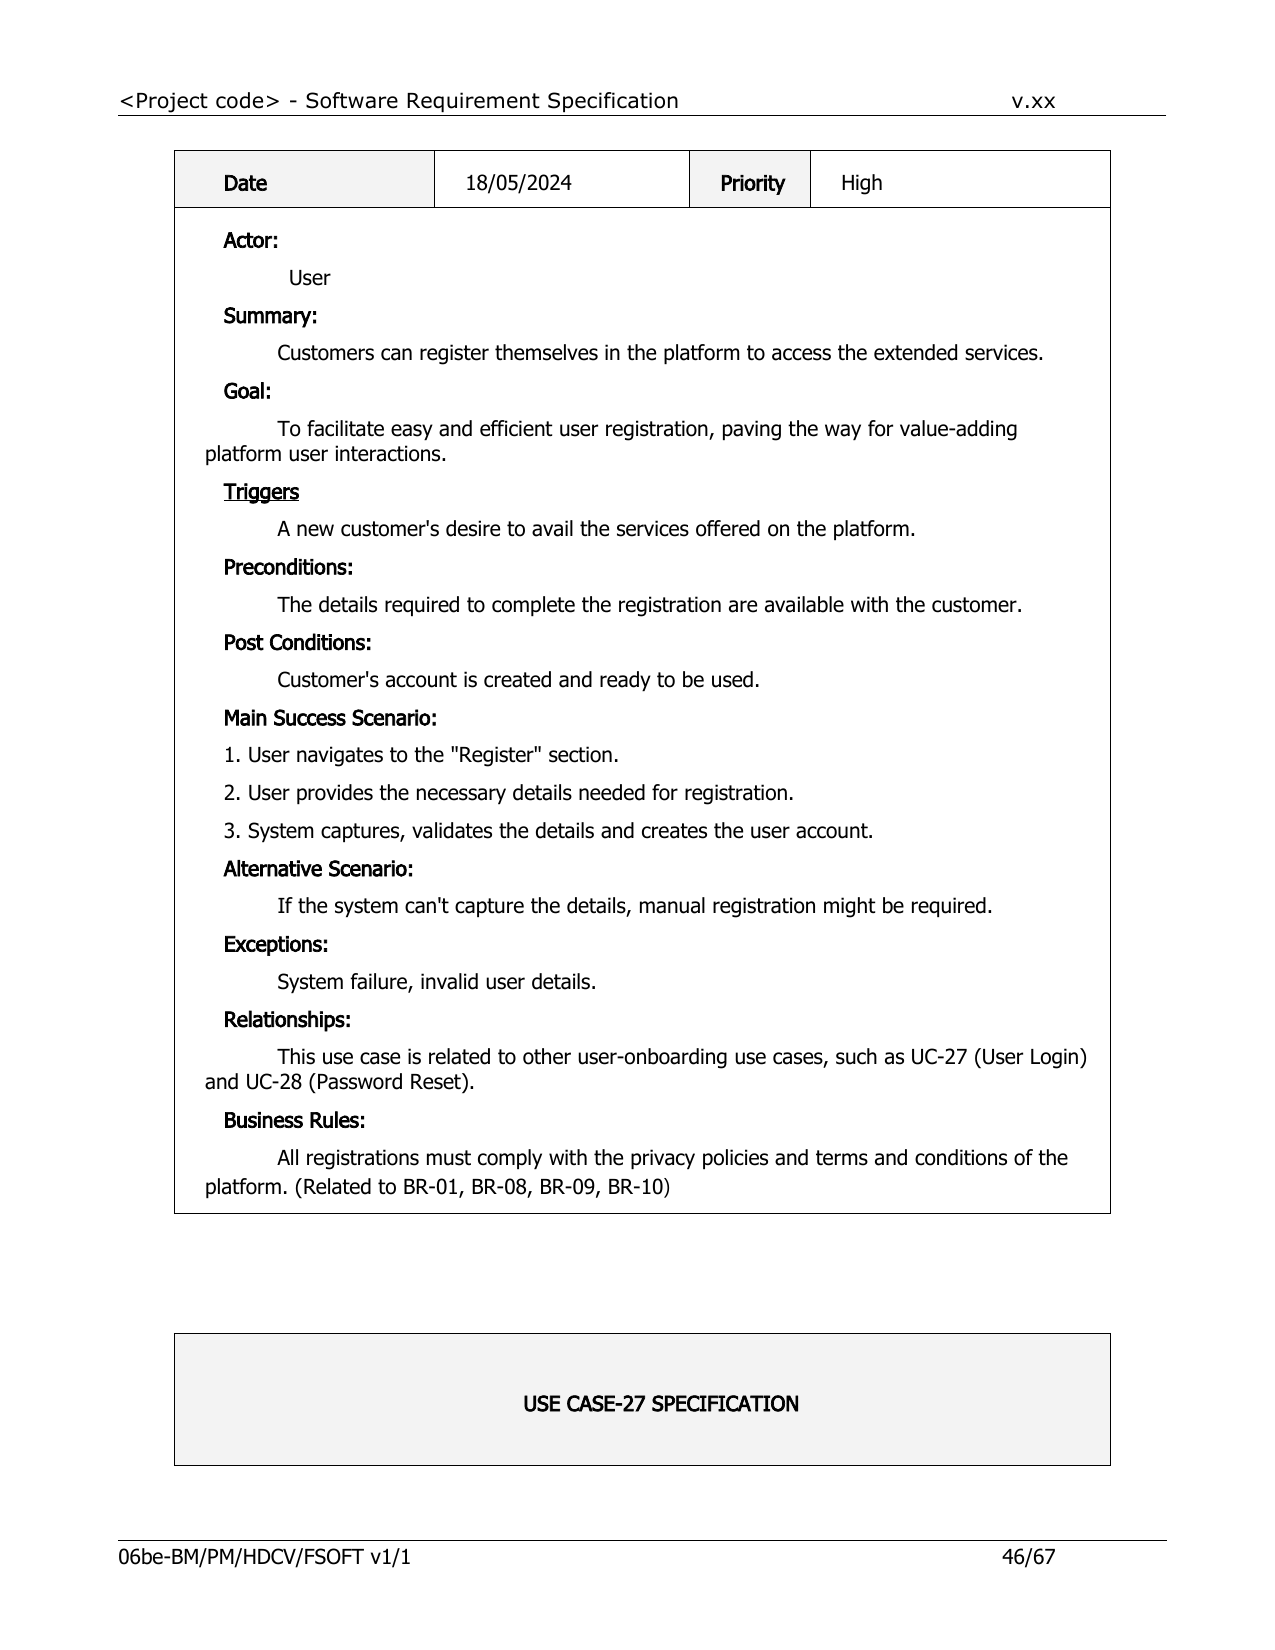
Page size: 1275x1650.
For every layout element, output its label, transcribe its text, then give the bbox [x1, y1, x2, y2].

table_cell High [811, 151, 1110, 207]
table_cell Priority [690, 151, 810, 207]
table_cell Date [175, 151, 434, 207]
table_cell 18/05/2024 [435, 151, 689, 207]
table_header USE CASE-27 SPECIFICATION [175, 1334, 1110, 1465]
table_cell Actor: User Summary: Customers can register themselves in the platform to access the extended services. Goal: To facilitate easy and efficient user registration, paving the way for value-adding platform user interactions. Triggers A new customer's desire to avail the services offered on the platform. Preconditions: The details required to complete the registration are available with the customer. Post Conditions: Customer's account is created and ready to be used. Main Success Scenario: User navigates to the "Register" section. User provides the necessary details needed for registration. System captures, validates the details and creates the user account. Alternative Scenario: If the system can't capture the details, manual registration might be required. Exceptions: System failure, invalid user details. Relationships: This use case is related to other user-onboarding use cases, such as UC-27 (User Login) and UC-28 (Password Reset). Business Rules: All registrations must comply with the privacy policies and terms and conditions of the platform. (Related to BR-01, BR-08, BR-09, BR-10) [175, 208, 1110, 1212]
